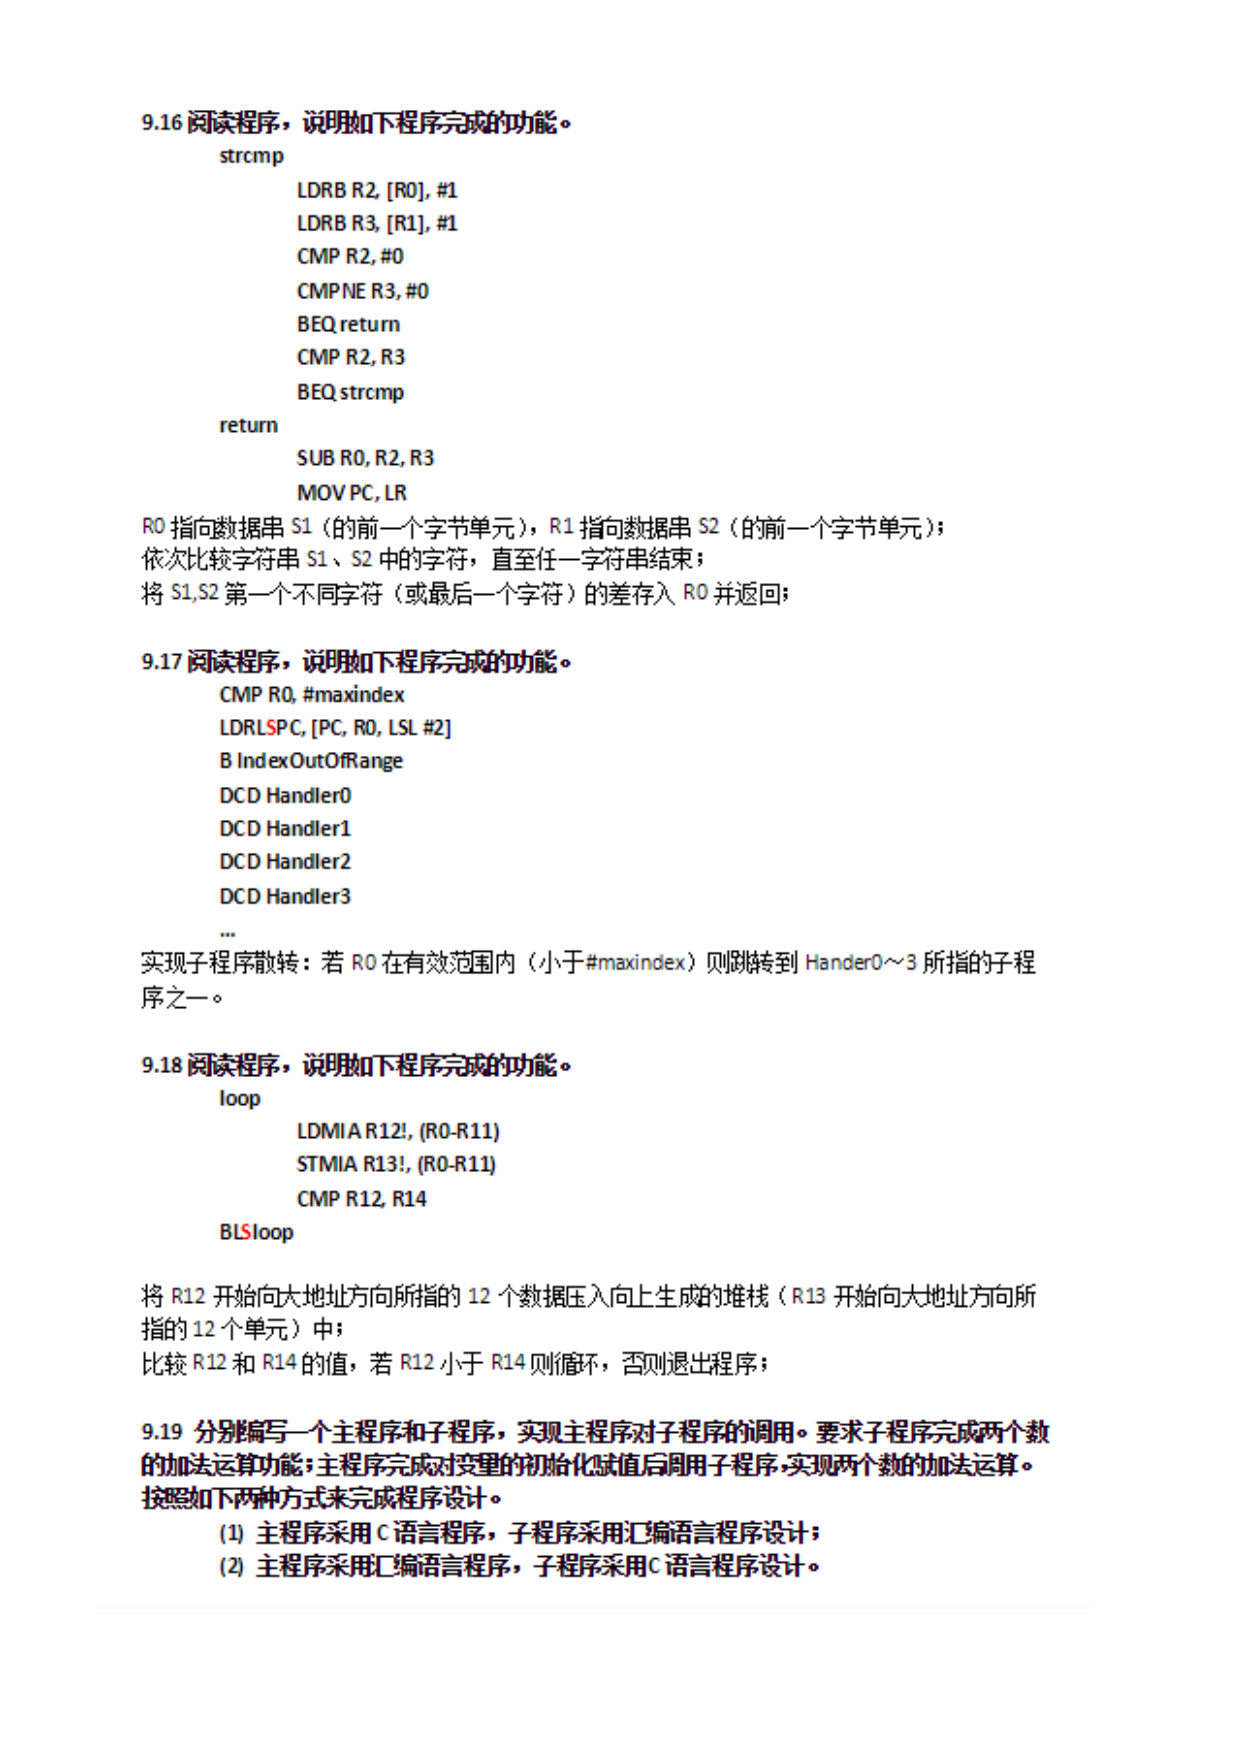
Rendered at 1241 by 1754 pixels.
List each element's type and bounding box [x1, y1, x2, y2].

picture [95, 89, 1092, 1609]
